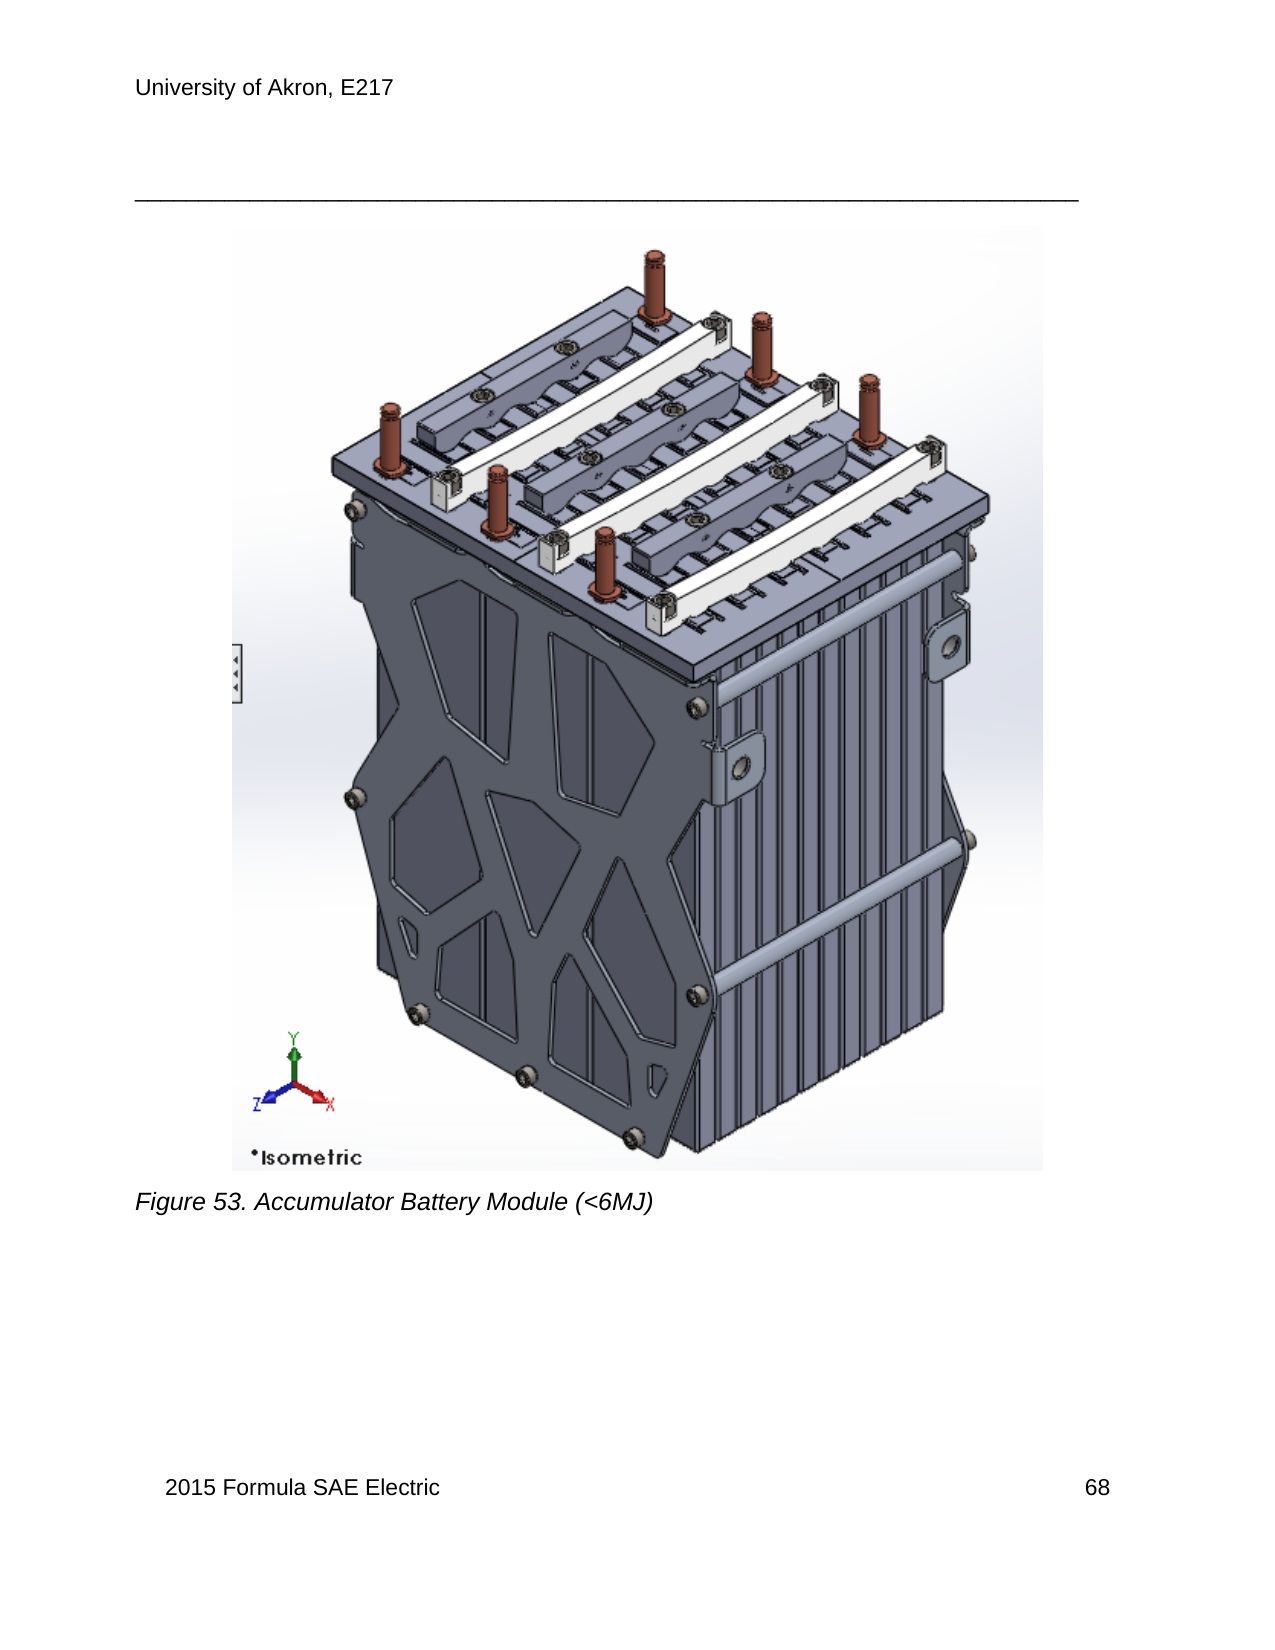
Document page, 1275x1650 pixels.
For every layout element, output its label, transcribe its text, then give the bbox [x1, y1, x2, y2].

picture [232, 226, 1043, 1171]
text Figure 53. Accumulator Battery Module (<6MJ) [135, 1187, 1140, 1216]
